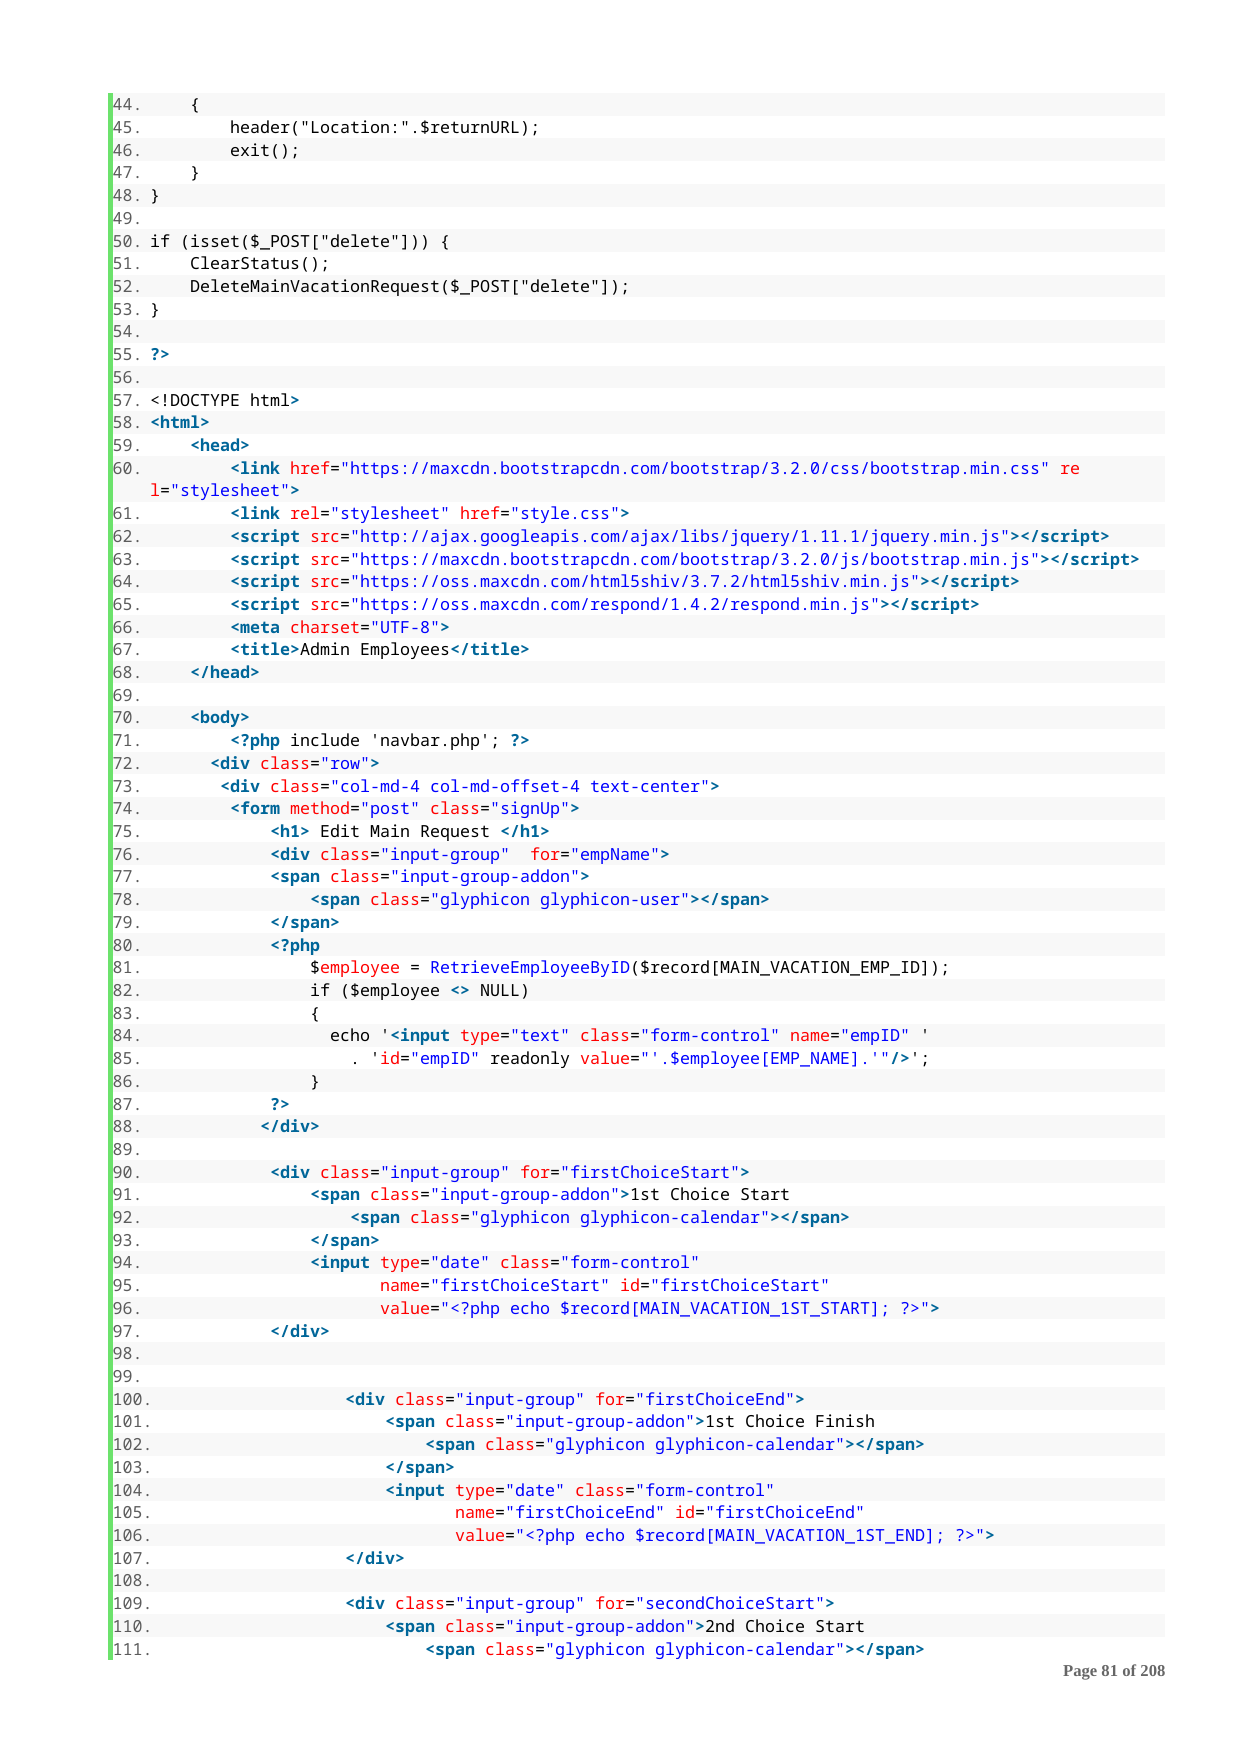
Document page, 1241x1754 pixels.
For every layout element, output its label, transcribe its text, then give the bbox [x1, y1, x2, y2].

list header("Location:".$returnURL); [113, 116, 1165, 138]
list . 'id="empID" readonly value="'.$employee[EMP_NAME].'"/>'; [113, 1047, 1165, 1069]
list <div class="row"> [113, 752, 1165, 774]
list </head> [113, 661, 1165, 683]
list <script src="https://oss.maxcdn.com/html5shiv/3.7.2/html5shiv.min.js"></script> [113, 570, 1165, 593]
list <div class="col-md-4 col-md-offset-4 text-center"> [113, 774, 1165, 797]
list <head> [113, 434, 1165, 456]
list ClearStatus(); [113, 252, 1165, 275]
list } [113, 184, 1165, 207]
list name="firstChoiceEnd" id="firstChoiceEnd" [113, 1501, 1165, 1524]
list <h1> Edit Main Request </h1> [113, 820, 1165, 842]
list <link rel="stylesheet" href="style.css"> [113, 502, 1165, 524]
list if ($employee <> NULL) [113, 979, 1165, 1001]
list name="firstChoiceStart" id="firstChoiceStart" [113, 1274, 1165, 1297]
list <span class="input-group-addon">1st Choice Start [113, 1183, 1165, 1206]
list <span class="input-group-addon"> [113, 865, 1165, 888]
list <span class="input-group-addon">2nd Choice Start [113, 1614, 1165, 1637]
list </div> [113, 1319, 1165, 1342]
list </div> [113, 1115, 1165, 1138]
list <script src="https://maxcdn.bootstrapcdn.com/bootstrap/3.2.0/js/bootstrap.min.js"></script> [113, 547, 1165, 570]
list $employee = RetrieveEmployeeByID($record[MAIN_VACATION_EMP_ID]); [113, 956, 1165, 979]
list <html> [113, 411, 1165, 434]
list <div class="input-group" for="empName"> [113, 842, 1165, 865]
list <span class="input-group-addon">1st Choice Finish [113, 1410, 1165, 1433]
list ?> [113, 1092, 1165, 1115]
list { [113, 93, 1165, 116]
list <span class="glyphicon glyphicon-calendar"></span> [113, 1433, 1165, 1456]
list DeleteMainVacationRequest($_POST["delete"]); [113, 275, 1165, 297]
list <title>Admin Employees</title> [113, 638, 1165, 661]
list } [113, 1069, 1165, 1092]
list <?php include 'navbar.php'; ?> [113, 729, 1165, 752]
list </div> [113, 1546, 1165, 1569]
list <span class="glyphicon glyphicon-calendar"></span> [113, 1637, 1165, 1660]
list ?> [113, 343, 1165, 366]
list </span> [113, 1228, 1165, 1251]
list </span> [113, 1456, 1165, 1478]
list <input type="date" class="form-control" [113, 1251, 1165, 1274]
list <span class="glyphicon glyphicon-calendar"></span> [113, 1206, 1165, 1228]
list <body> [113, 706, 1165, 729]
list </span> [113, 911, 1165, 933]
list <div class="input-group" for="firstChoiceStart"> [113, 1160, 1165, 1183]
list { [113, 1001, 1165, 1024]
list value="<?php echo $record[MAIN_VACATION_1ST_START]; ?>"> [113, 1297, 1165, 1319]
list } [113, 161, 1165, 184]
list } [113, 297, 1165, 320]
list <script src="http://ajax.googleapis.com/ajax/libs/jquery/1.11.1/jquery.min.js"></script> [113, 524, 1165, 547]
list <link href="https://maxcdn.bootstrapcdn.com/bootstrap/3.2.0/css/bootstrap.min.css" rel="stylesheet"> [113, 456, 1165, 502]
list <?php [113, 933, 1165, 956]
list <meta charset="UTF-8"> [113, 615, 1165, 638]
list value="<?php echo $record[MAIN_VACATION_1ST_END]; ?>"> [113, 1524, 1165, 1546]
list <div class="input-group" for="firstChoiceEnd"> [113, 1387, 1165, 1410]
list exit(); [113, 138, 1165, 161]
list <script src="https://oss.maxcdn.com/respond/1.4.2/respond.min.js"></script> [113, 593, 1165, 615]
list <div class="input-group" for="secondChoiceStart"> [113, 1592, 1165, 1614]
list if (isset($_POST["delete"])) { [113, 229, 1165, 252]
list <span class="glyphicon glyphicon-user"></span> [113, 888, 1165, 911]
list <input type="date" class="form-control" [113, 1478, 1165, 1501]
list echo '<input type="text" class="form-control" name="empID" ' [113, 1024, 1165, 1047]
list <form method="post" class="signUp"> [113, 797, 1165, 820]
list <!DOCTYPE html> [113, 388, 1165, 411]
